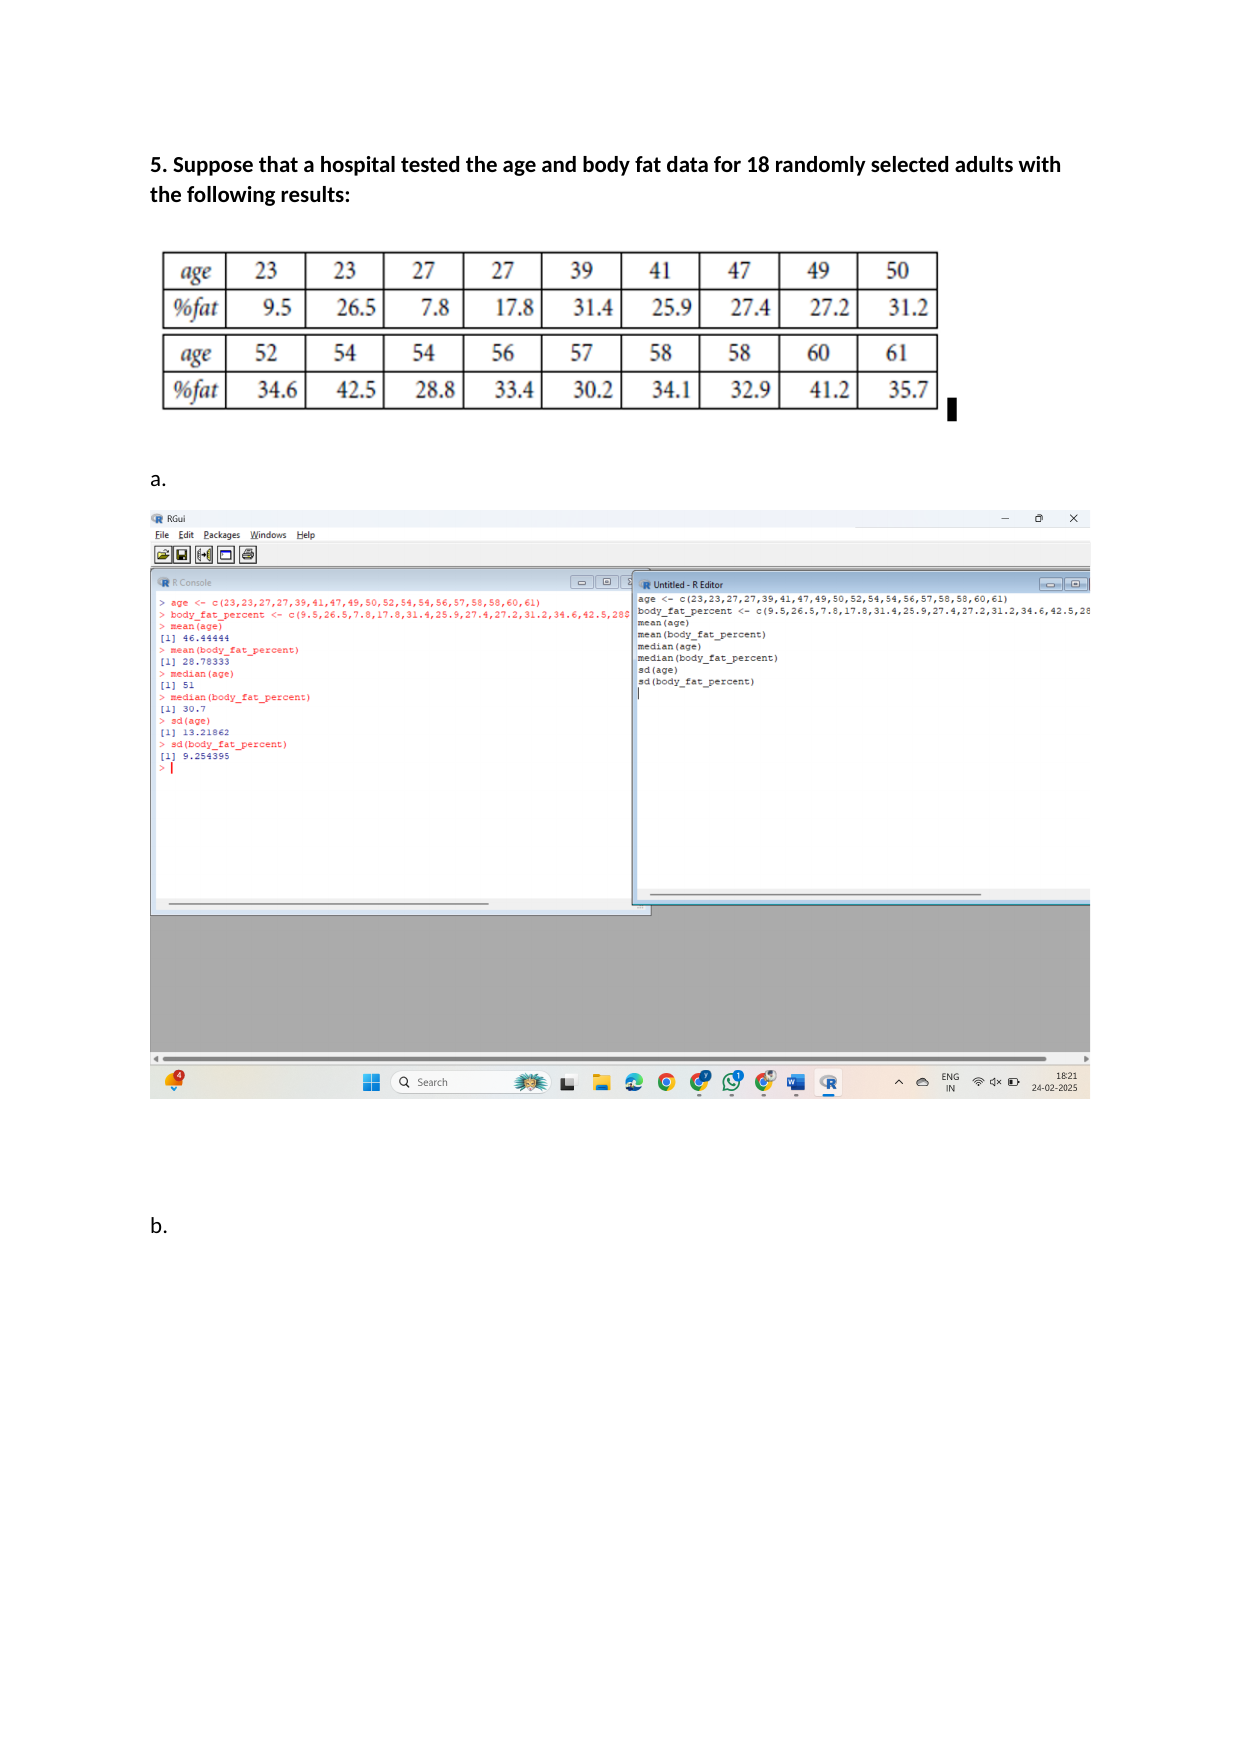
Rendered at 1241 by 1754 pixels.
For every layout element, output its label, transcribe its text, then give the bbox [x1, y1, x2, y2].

text b. [150, 1211, 1090, 1239]
picture [150, 227, 963, 446]
text 5. Suppose that a hospital tested the age and body fat data for 18 randomly selected adults with the following results: [150, 150, 1090, 208]
picture [150, 510, 1091, 1099]
text a. [150, 464, 1090, 492]
